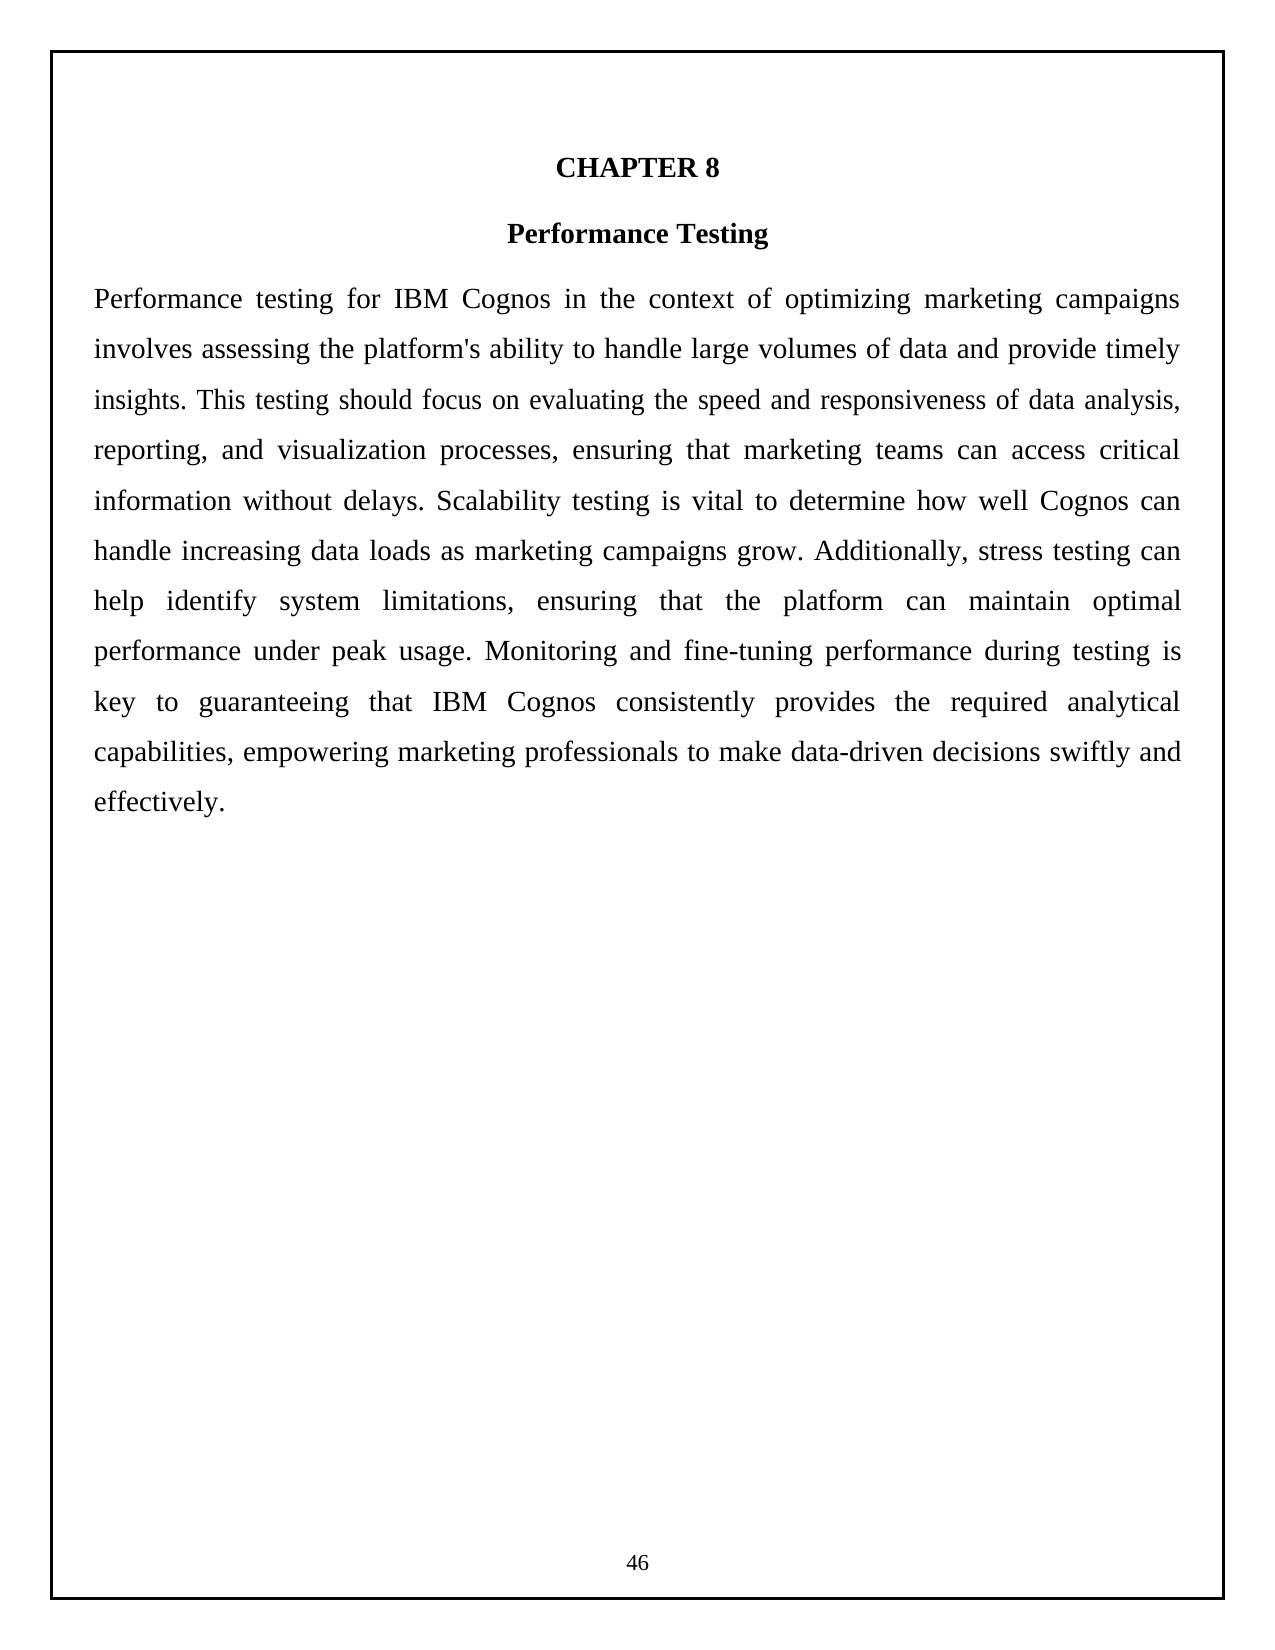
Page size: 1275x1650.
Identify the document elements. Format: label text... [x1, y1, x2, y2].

text Performance Testing [323, 216, 952, 249]
text Performance testing for IBM Cognos in the context of optimizing marketing campaigns involves assessing the platform's ability to handle large volumes of data and provide timely insights. This testing should focus on evaluating the speed and responsiveness of data analysis, reporting, and visualization processes, ensuring that marketing teams can access critical information without delays. Scalability testing is vital to determine how well Cognos can handle increasing data loads as marketing campaigns grow. Additionally, stress testing can help identify system limitations, ensuring that the platform can maintain optimal performance under peak usage. Monitoring and fine-tuning performance during testing is key to guaranteeing that IBM Cognos consistently provides the required analytical capabilities, empowering marketing professionals to make data-driven decisions swiftly and effectively. [94, 281, 1182, 818]
subtitle CHAPTER 8 [323, 150, 952, 183]
